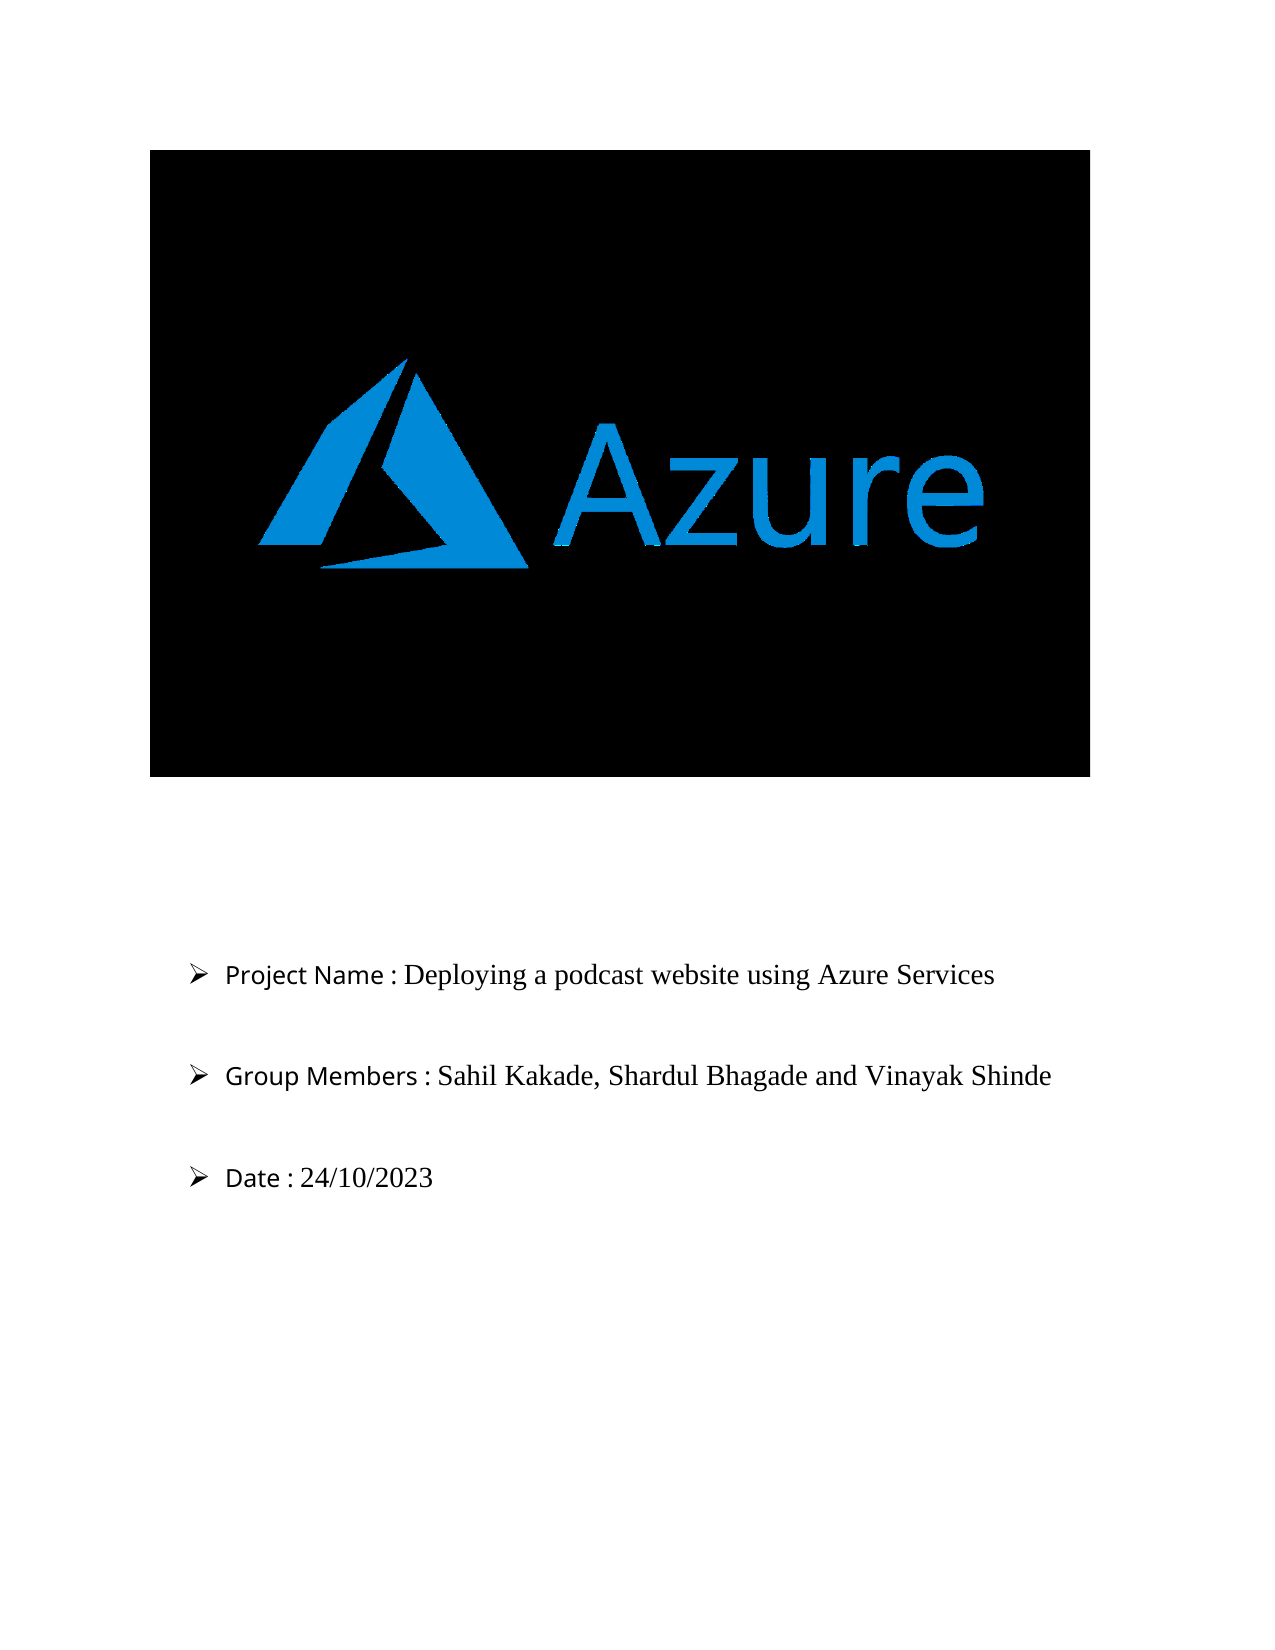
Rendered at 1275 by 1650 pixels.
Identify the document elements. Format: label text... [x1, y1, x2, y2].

list Group Members : Sahil Kakade, Shardul Bhagade and Vinayak Shinde [187, 1058, 1125, 1093]
list Project Name : Deploying a podcast website using Azure Services [187, 957, 1125, 991]
list Date : 24/10/2023 [187, 1160, 1125, 1195]
